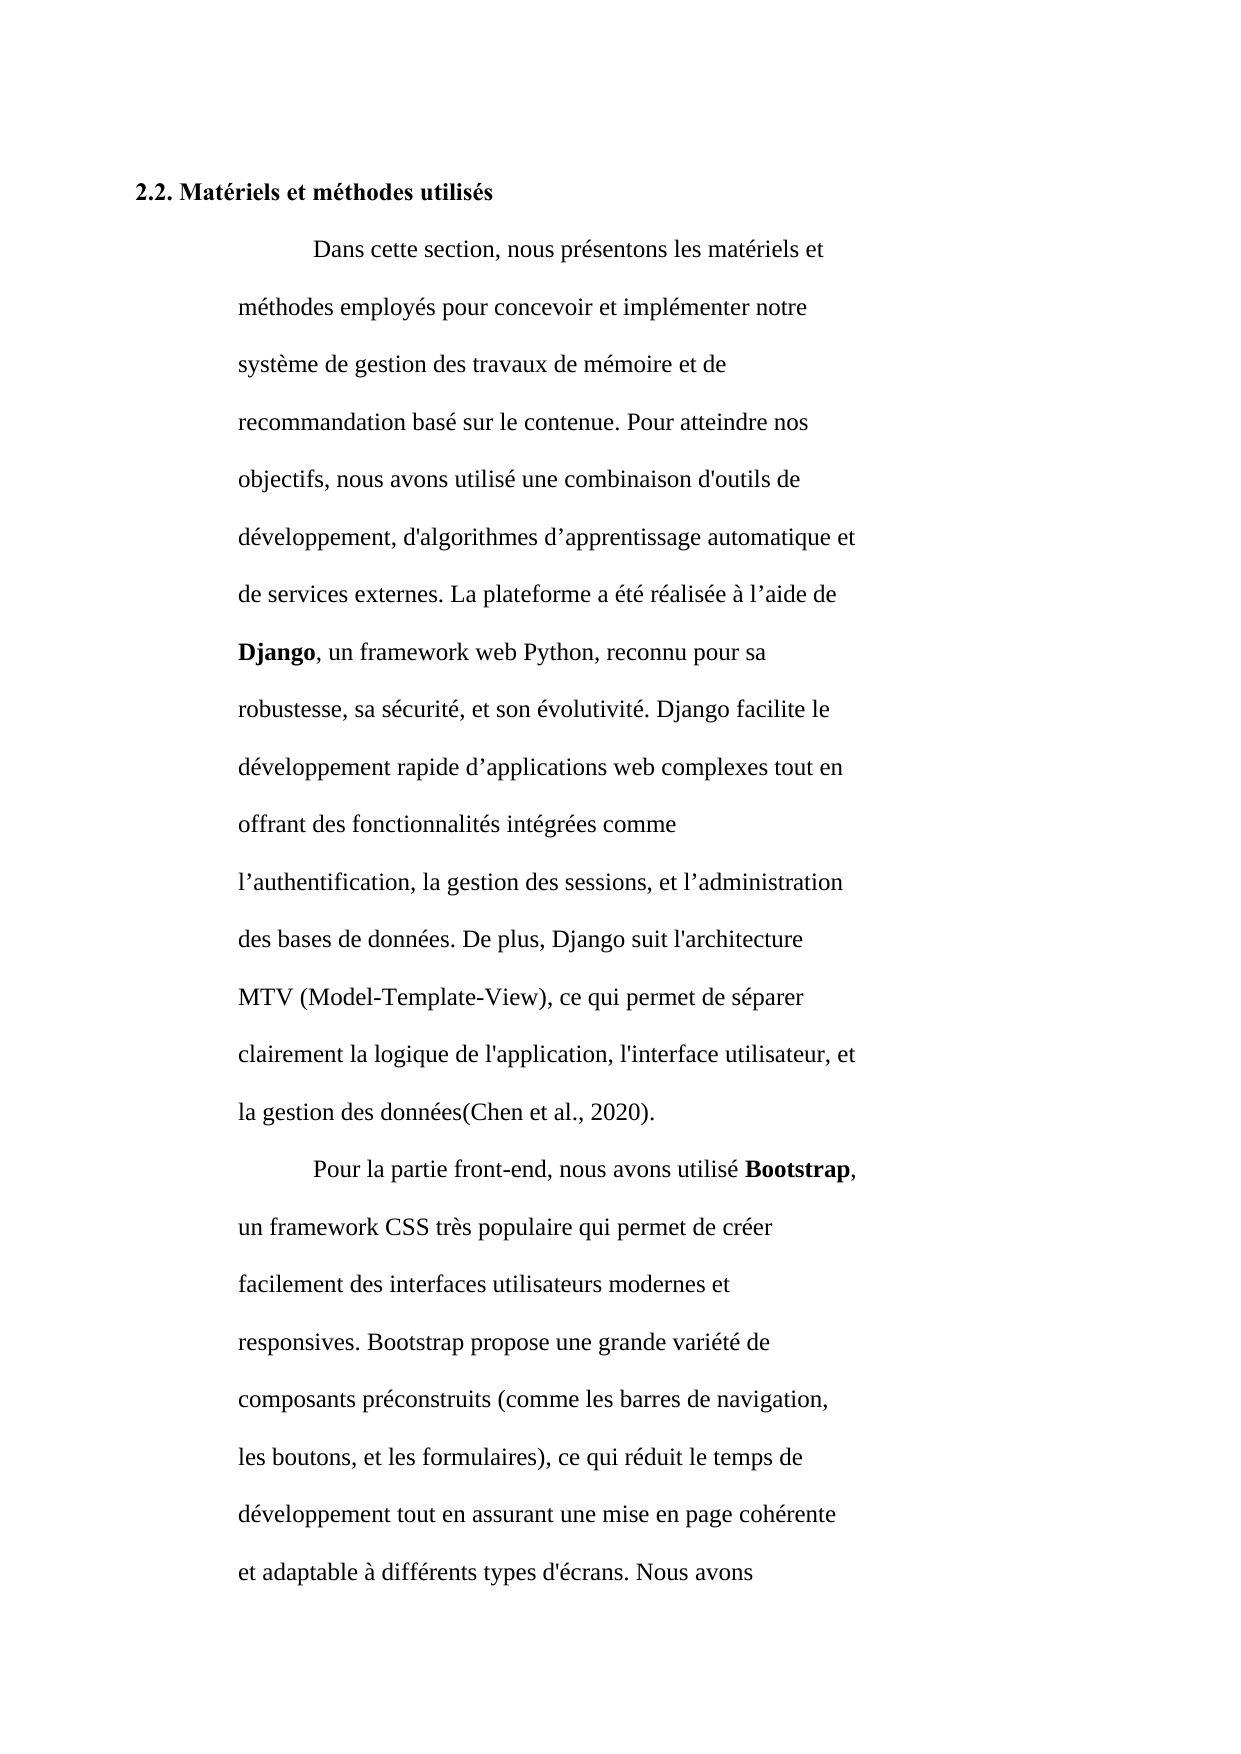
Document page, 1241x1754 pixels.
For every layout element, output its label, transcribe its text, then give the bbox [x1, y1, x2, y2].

text Dans cette section, nous présentons les matériels et méthodes employés pour concevoir et implémenter notre système de gestion des travaux de mémoire et de recommandation basé sur le contenue. Pour atteindre nos objectifs, nous avons utilisé une combinaison d'outils de développement, d'algorithmes d’apprentissage automatique et de services externes. La plateforme a été réalisée à l’aide de Django, un framework web Python, reconnu pour sa robustesse, sa sécurité, et son évolutivité. Django facilite le développement rapide d’applications web complexes tout en offrant des fonctionnalités intégrées comme l’authentification, la gestion des sessions, et l’administration des bases de données. De plus, Django suit l'architecture MTV (Model-Template-View), ce qui permet de séparer clairement la logique de l'application, l'interface utilisateur, et la gestion des données(Chen et al., 2020). [238, 234, 857, 1125]
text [238, 1154, 857, 1585]
subtitle 2.2. Matériels et méthodes utilisés [135, 177, 956, 205]
